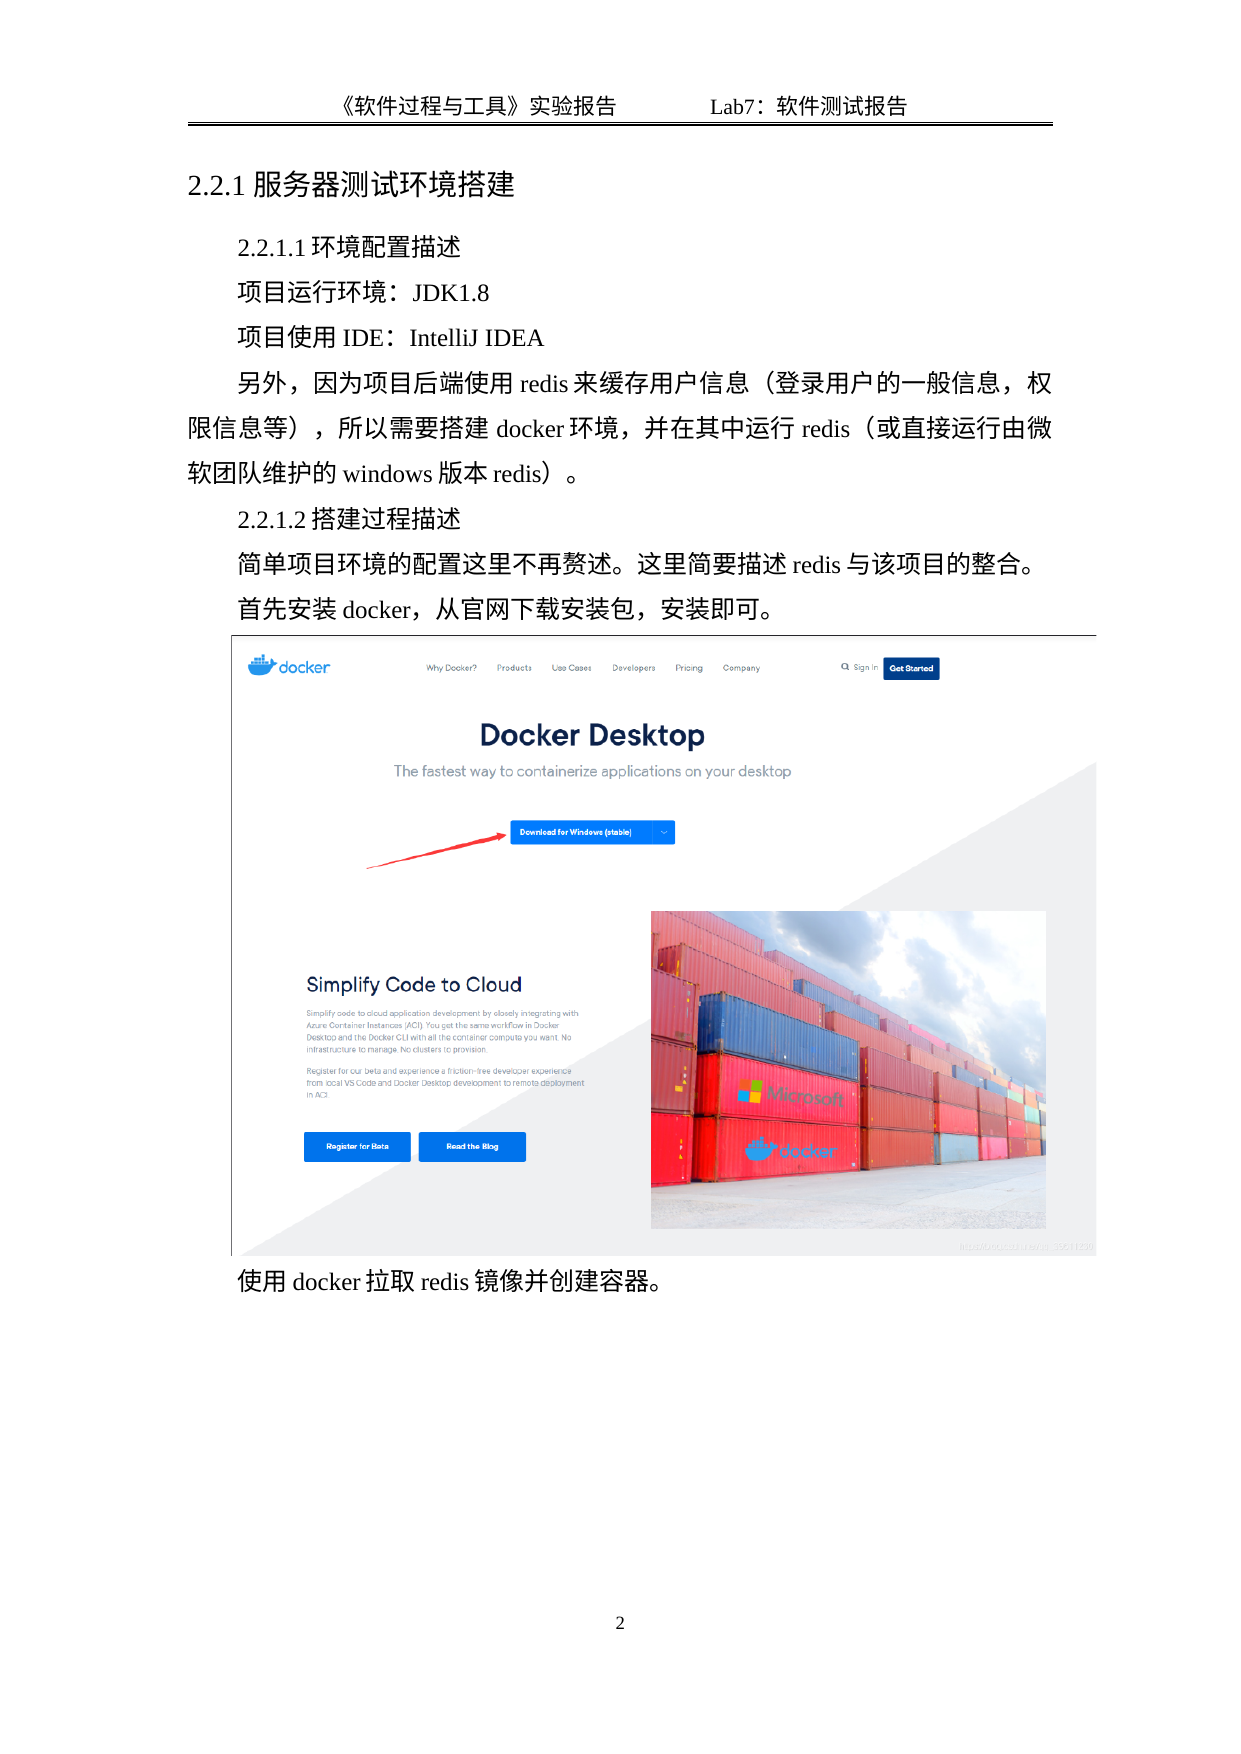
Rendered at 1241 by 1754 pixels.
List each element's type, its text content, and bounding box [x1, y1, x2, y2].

text 项目运行环境：JDK1.8 [187, 273, 1053, 309]
text 项目使用IDE：IntelliJ IDEA [187, 318, 1053, 354]
text 简单项目环境的配置这里不再赘述。这里简要描述redis与该项目的整合。 [187, 544, 1053, 581]
text 另外，因为项目后端使用redis来缓存用户信息（登录用户的一般信息，权限信息等），所以需要搭建docker环境，并在其中运行redis（或直接运行由微软团队维护的windows版本redis）。 [187, 363, 1053, 490]
picture [231, 635, 1097, 1256]
text 2.2.1.2搭建过程描述 [187, 499, 1053, 535]
text 使用docker拉取redis镜像并创建容器。 [187, 1261, 1053, 1298]
text 首先安装docker，从官网下载安装包，安装即可。 [187, 590, 1053, 626]
subtitle 服务器测试环境搭建 [187, 162, 1053, 204]
text 2.2.1.1环境配置描述 [187, 227, 1053, 263]
